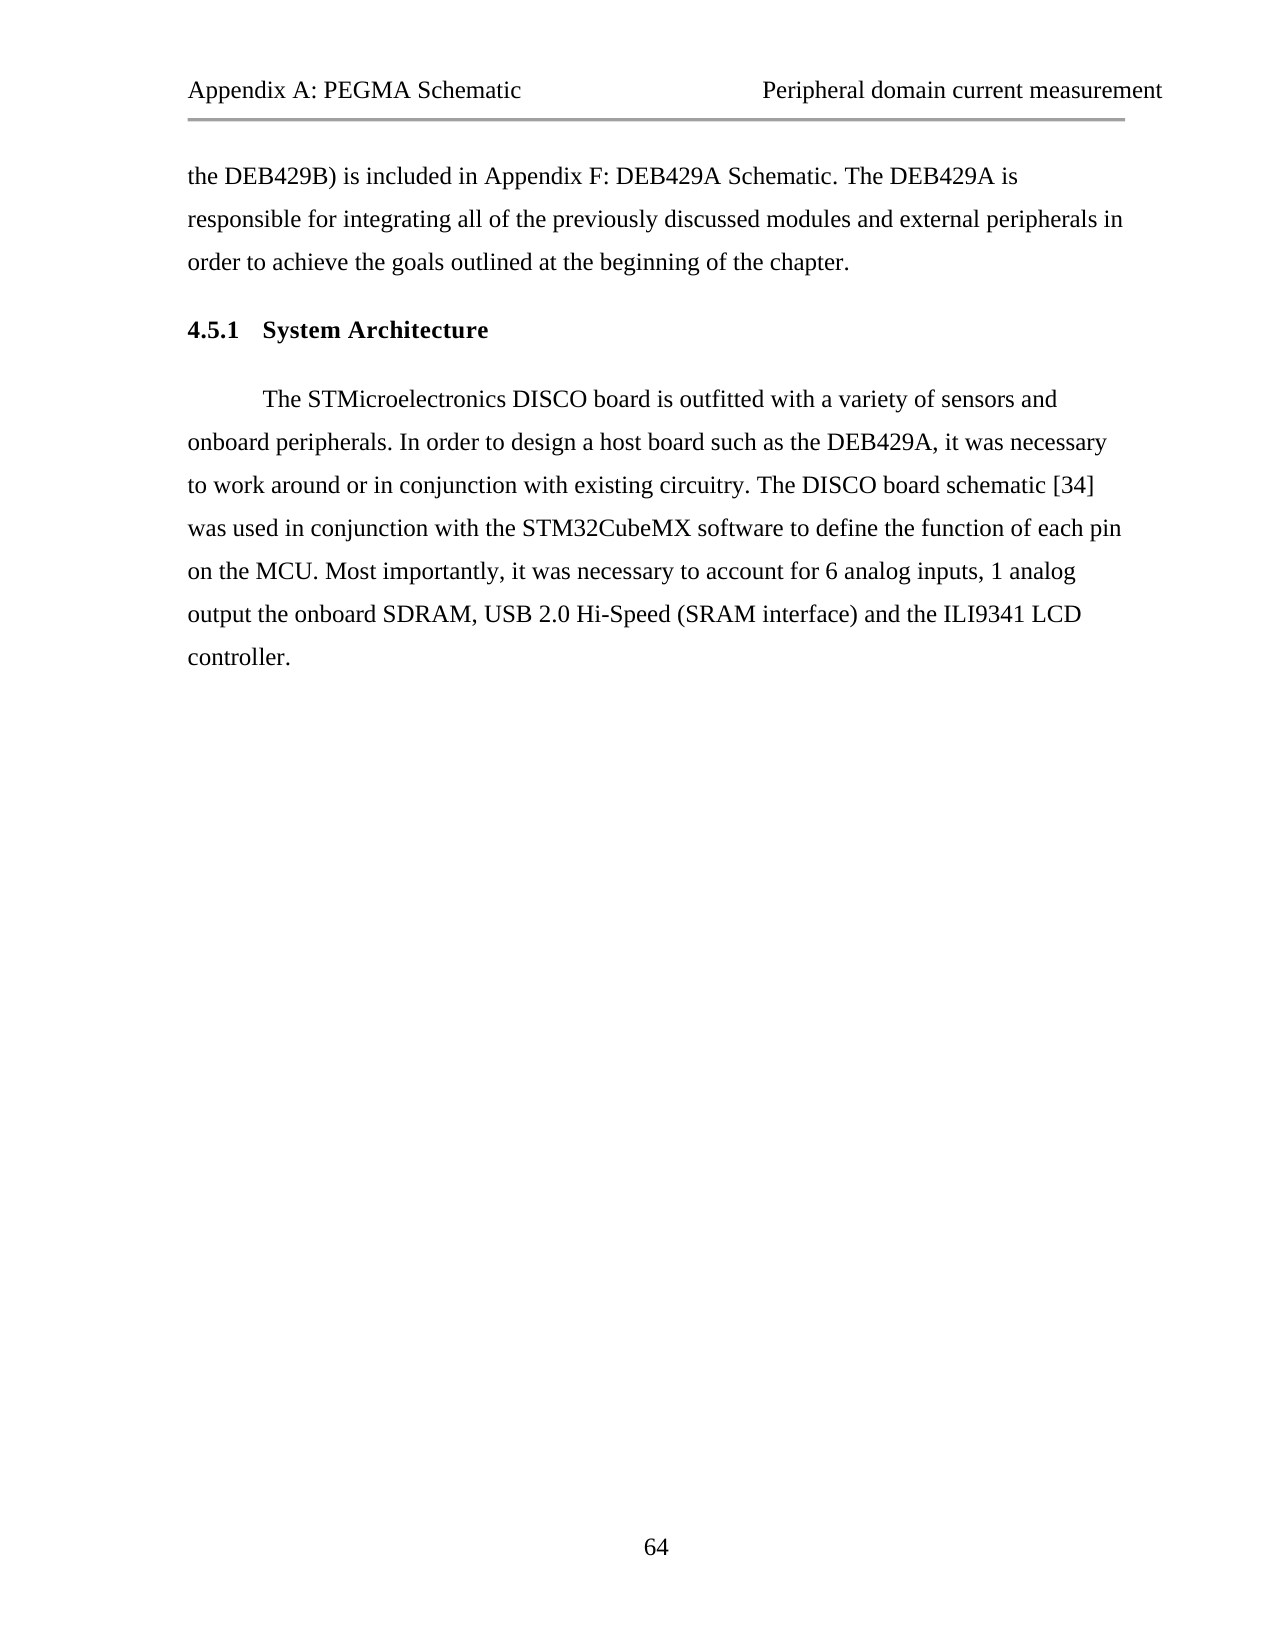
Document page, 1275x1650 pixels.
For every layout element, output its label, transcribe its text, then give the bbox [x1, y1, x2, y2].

text The STMicroelectronics DISCO board is outfitted with a variety of sensors and onboard peripherals. In order to design a host board such as the DEB429A, it was necessary to work around or in conjunction with existing circuitry. The DISCO board schematic was used in conjunction with the STM32CubeMX software to define the function of each pin on the MCU. Most importantly, it was necessary to account for 6 analog inputs, 1 analog output the onboard SDRAM, USB 2.0 Hi-Speed (SRAM interface) and the ILI9341 LCD controller. [187, 384, 1125, 671]
subtitle System Architecture [187, 316, 1125, 344]
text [187, 161, 1125, 276]
